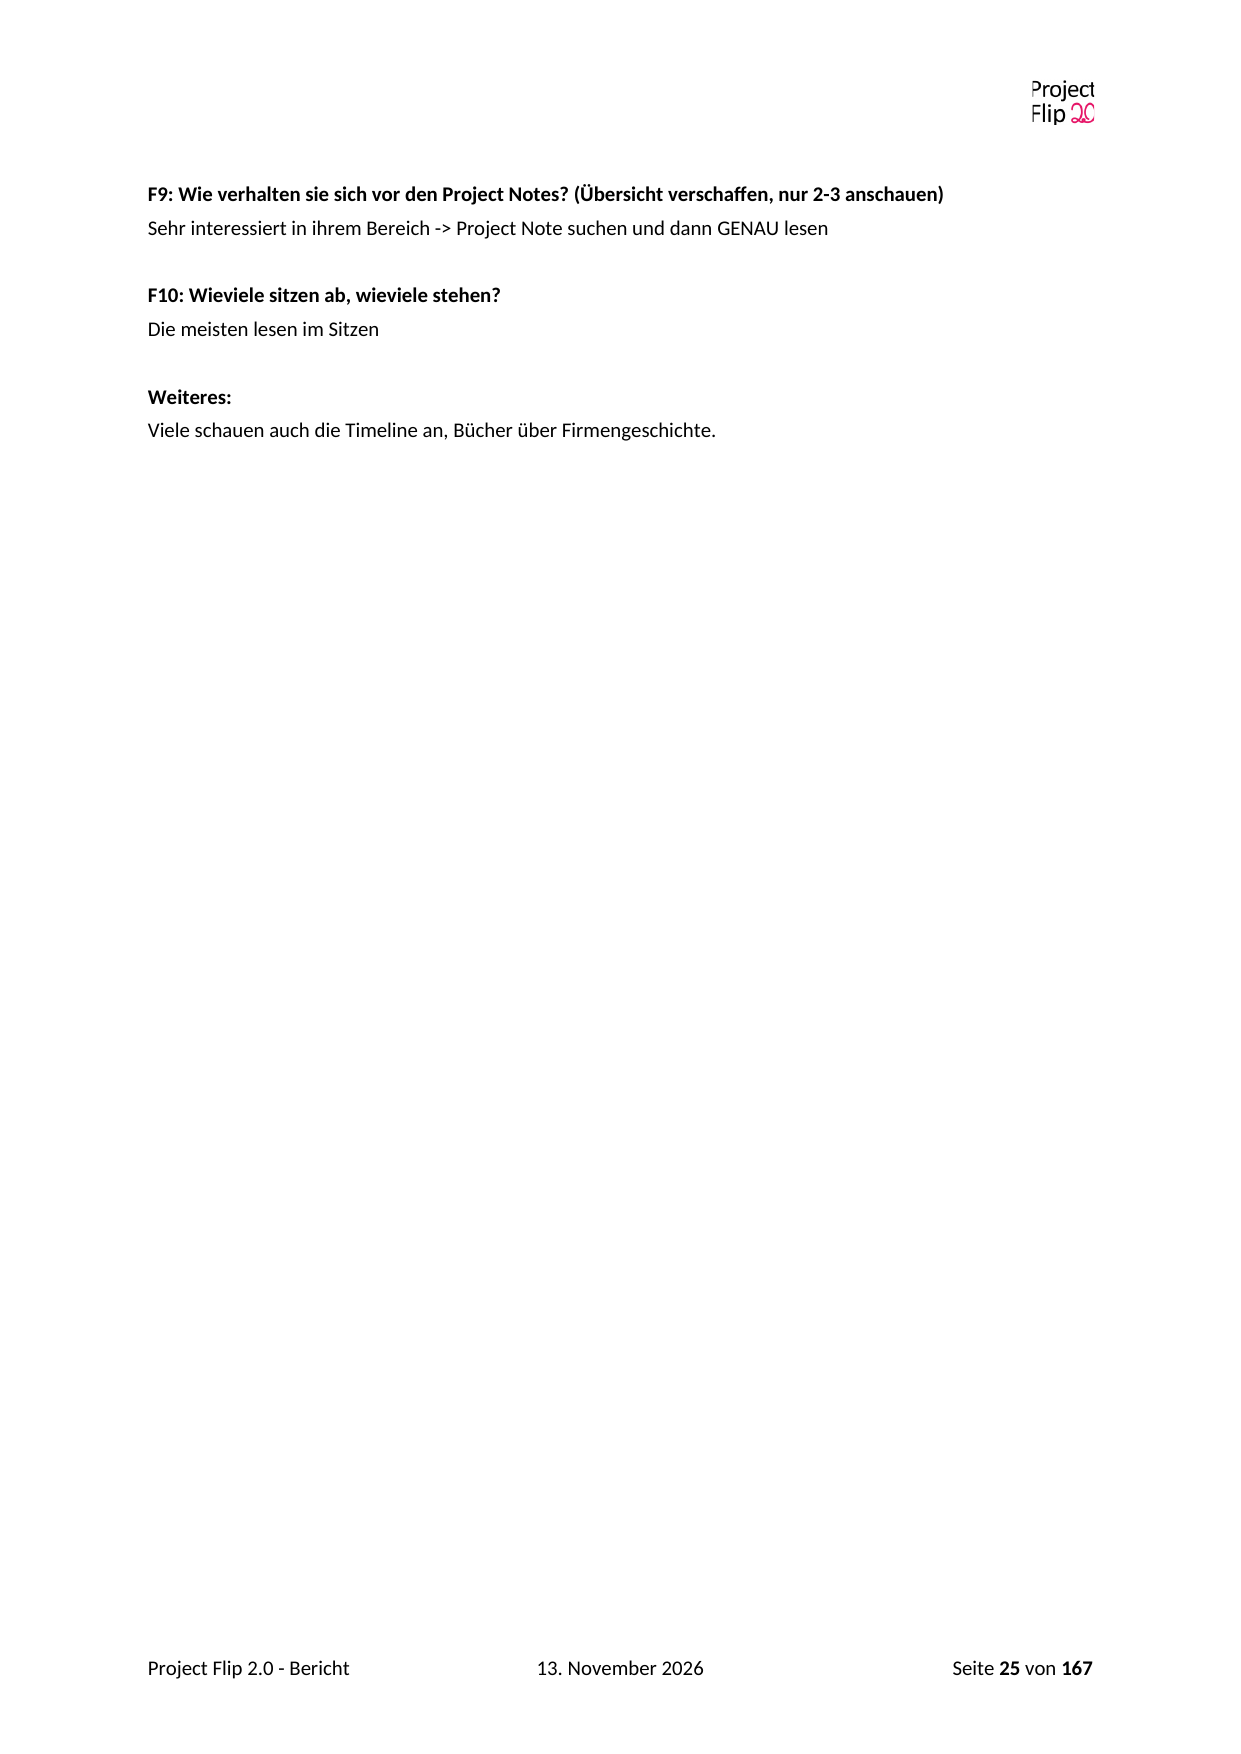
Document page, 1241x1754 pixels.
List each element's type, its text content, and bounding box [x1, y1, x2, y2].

text F10: Wieviele sitzen ab, wieviele stehen? [148, 283, 1093, 308]
text Sehr interessiert in ihrem Bereich -> Project Note suchen und dann GENAU lesen [148, 215, 1093, 241]
text F9: Wie verhalten sie sich vor den Project Notes? (Übersicht verschaffen, nur 2-3 anschauen) [148, 181, 1093, 207]
text Viele schauen auch die Timeline an, Bücher über Firmengeschichte. [148, 418, 1093, 443]
text Die meisten lesen im Sitzen [148, 316, 1093, 342]
picture [1081, 79, 1097, 124]
text Weiteres: [148, 384, 1093, 409]
